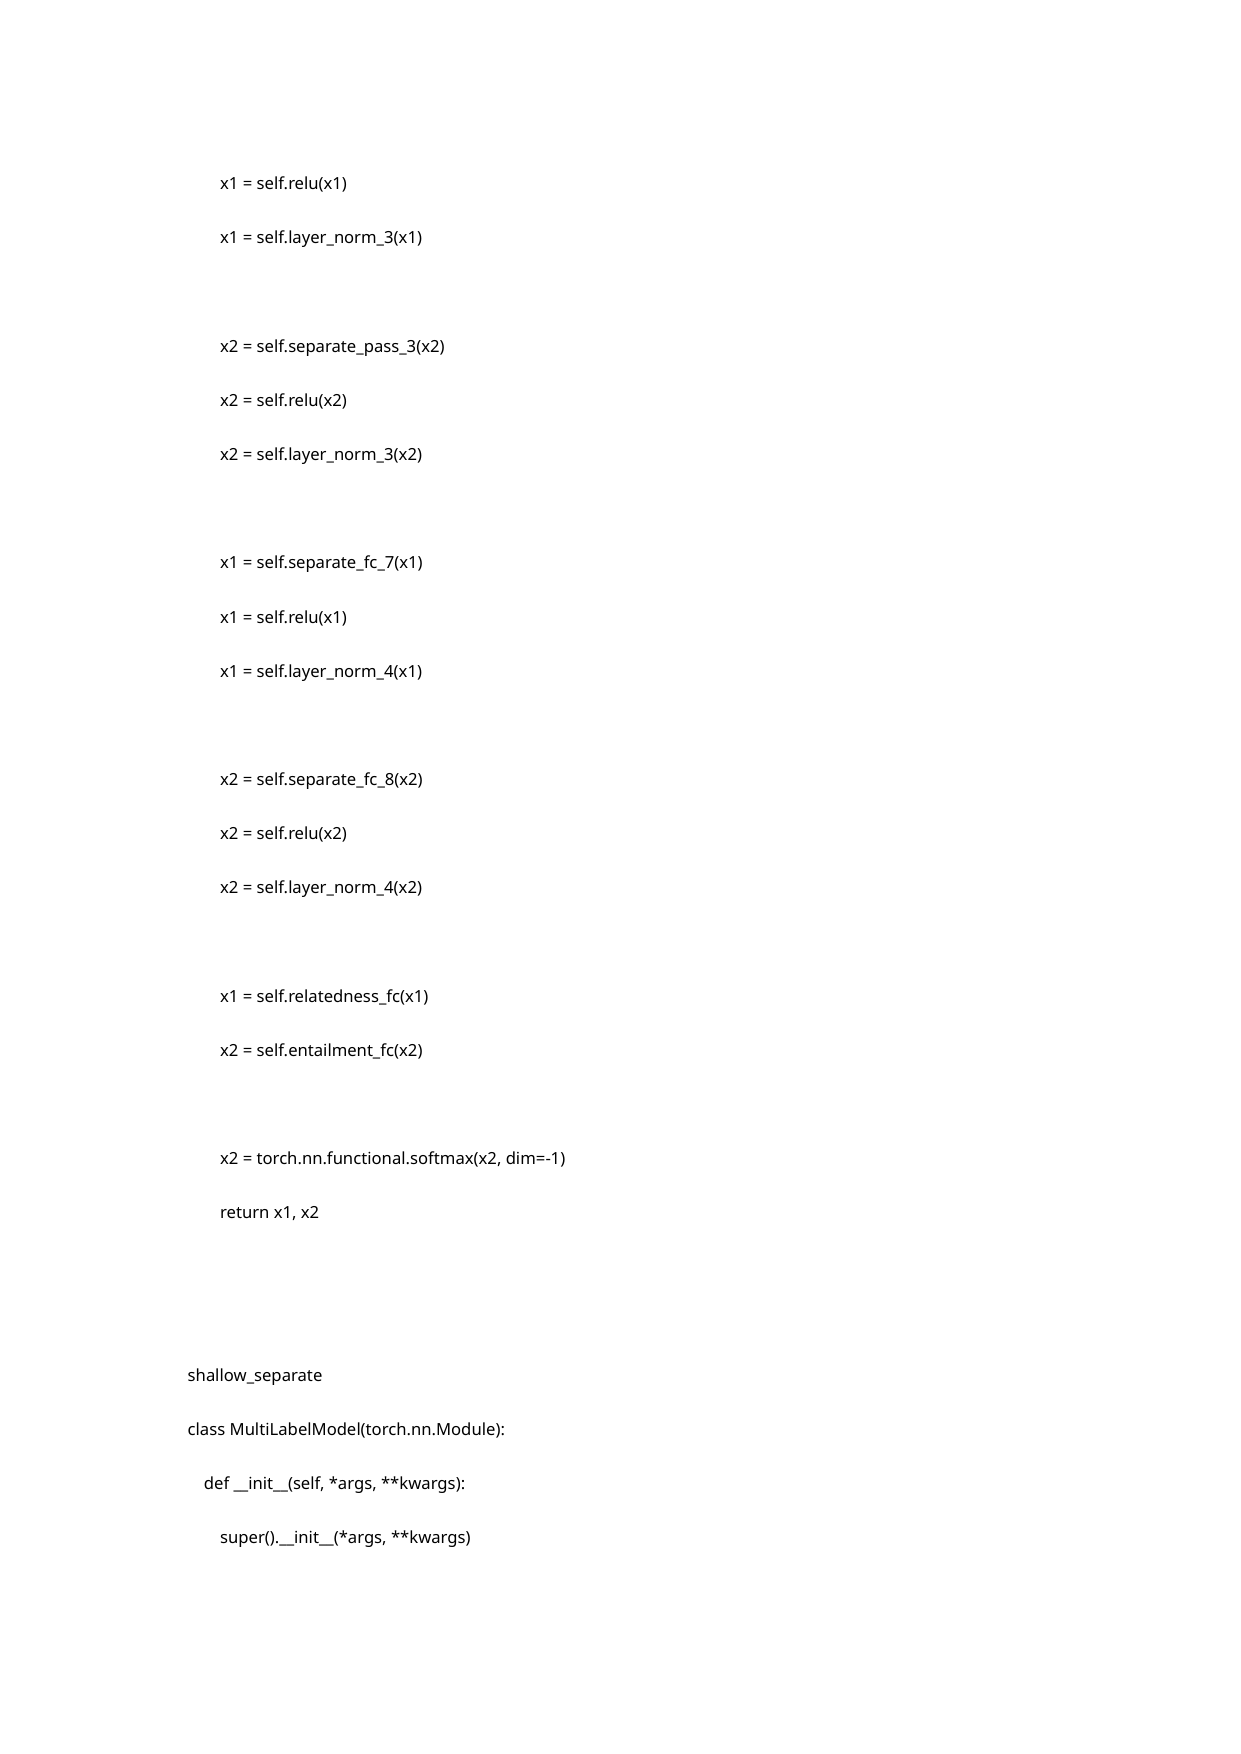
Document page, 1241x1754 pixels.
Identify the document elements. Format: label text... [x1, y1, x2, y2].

text super().__init__(*args, **kwargs) [187, 1519, 1053, 1556]
text x1 = self.layer_norm_4(x1) [187, 652, 1053, 689]
text x1 = self.separate_fc_7(x1) [187, 544, 1053, 581]
text x1 = self.relu(x1) [187, 164, 1053, 202]
text x2 = self.layer_norm_4(x2) [187, 869, 1053, 906]
text x2 = self.relu(x2) [187, 814, 1053, 852]
text x2 = self.entailment_fc(x2) [187, 1031, 1053, 1069]
text x2 = self.separate_pass_3(x2) [187, 327, 1053, 364]
text x1 = self.relatedness_fc(x1) [187, 977, 1053, 1014]
text x2 = self.relu(x2) [187, 381, 1053, 419]
text def __init__(self, *args, **kwargs): [187, 1464, 1053, 1502]
text x2 = torch.nn.functional.softmax(x2, dim=-1) [187, 1139, 1053, 1177]
text x2 = self.layer_norm_3(x2) [187, 435, 1053, 473]
text x1 = self.layer_norm_3(x1) [187, 219, 1053, 256]
text shallow_separate [187, 1356, 1053, 1394]
text return x1, x2 [187, 1194, 1053, 1231]
text x1 = self.relu(x1) [187, 598, 1053, 635]
text x2 = self.separate_fc_8(x2) [187, 760, 1053, 798]
text class MultiLabelModel(torch.nn.Module): [187, 1410, 1053, 1448]
